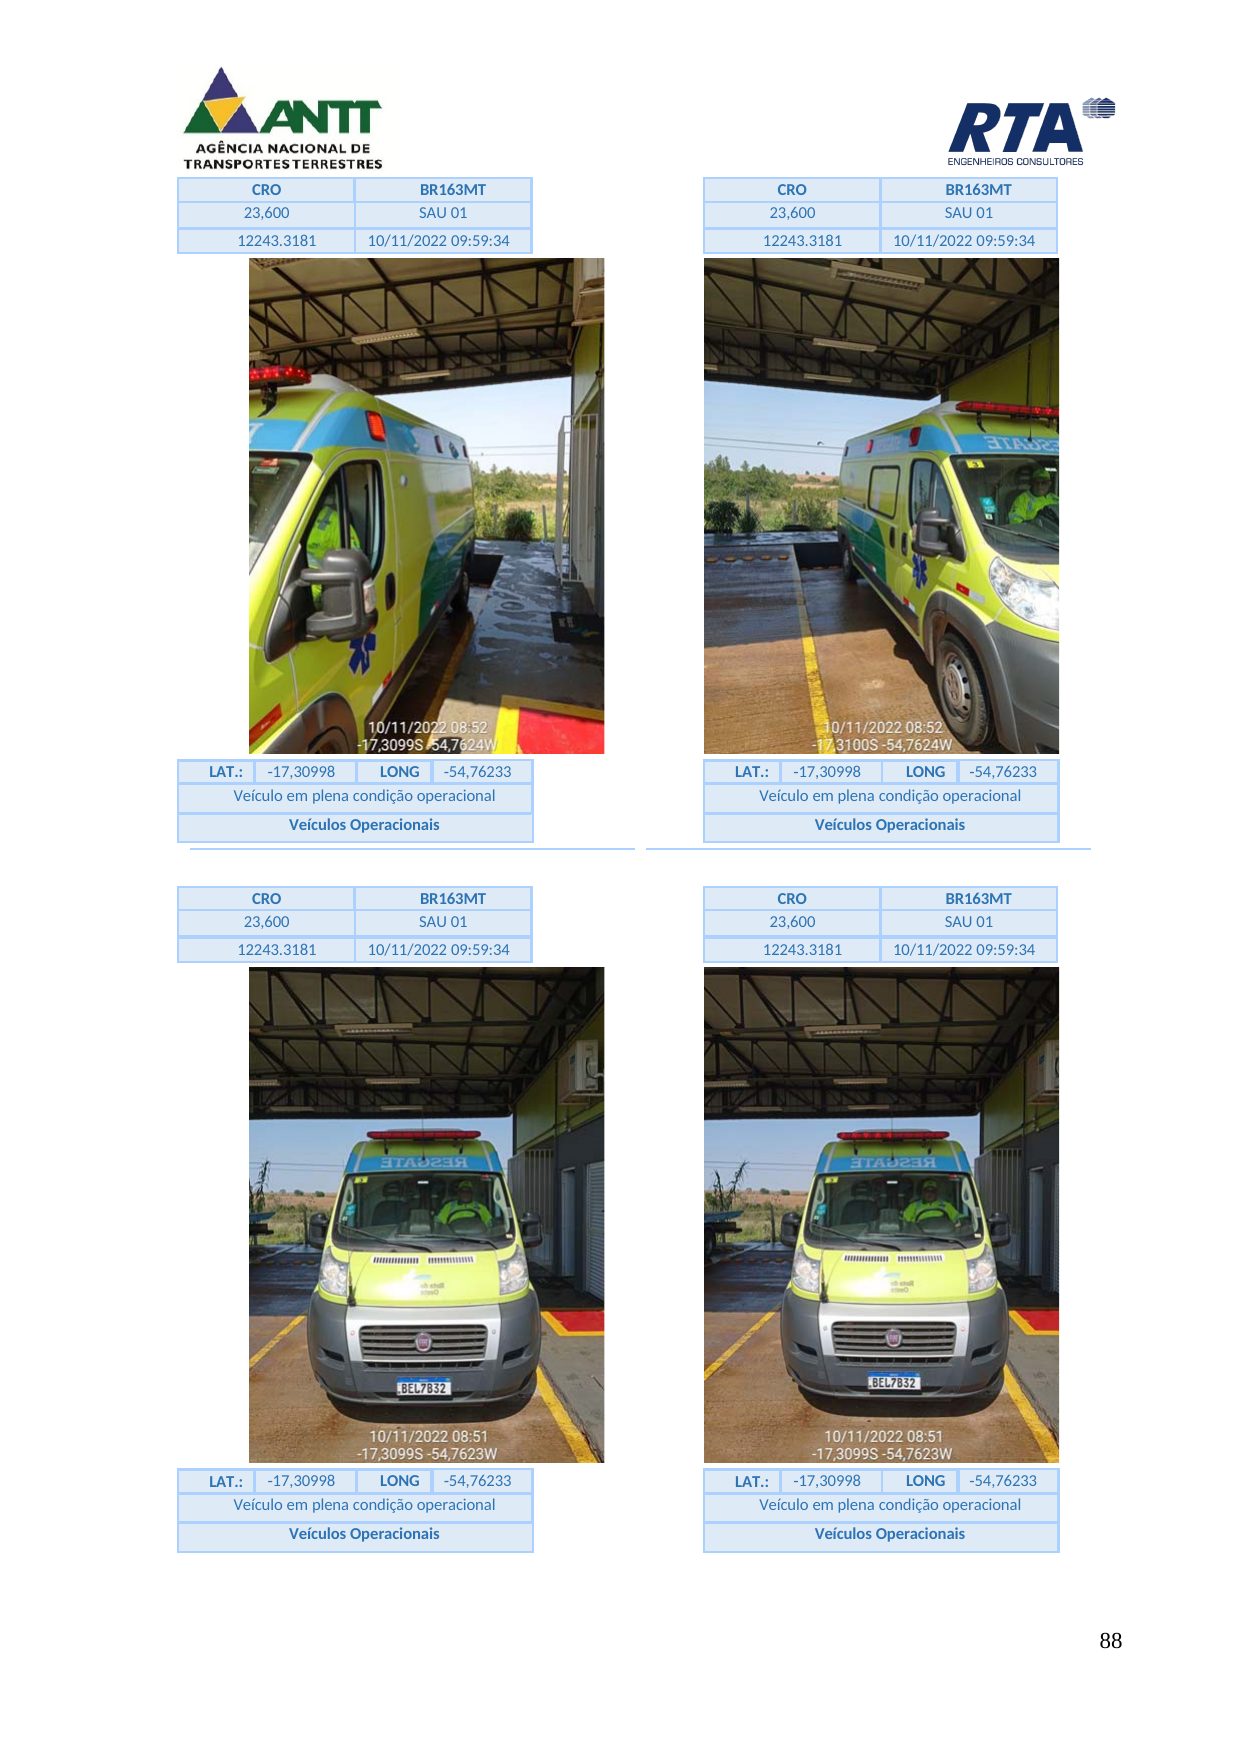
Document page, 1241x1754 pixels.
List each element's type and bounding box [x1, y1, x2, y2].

picture [177, 66, 402, 177]
picture [249, 258, 605, 754]
picture [249, 967, 605, 1463]
picture [704, 967, 1060, 1463]
picture [704, 258, 1060, 754]
picture [932, 86, 1123, 176]
